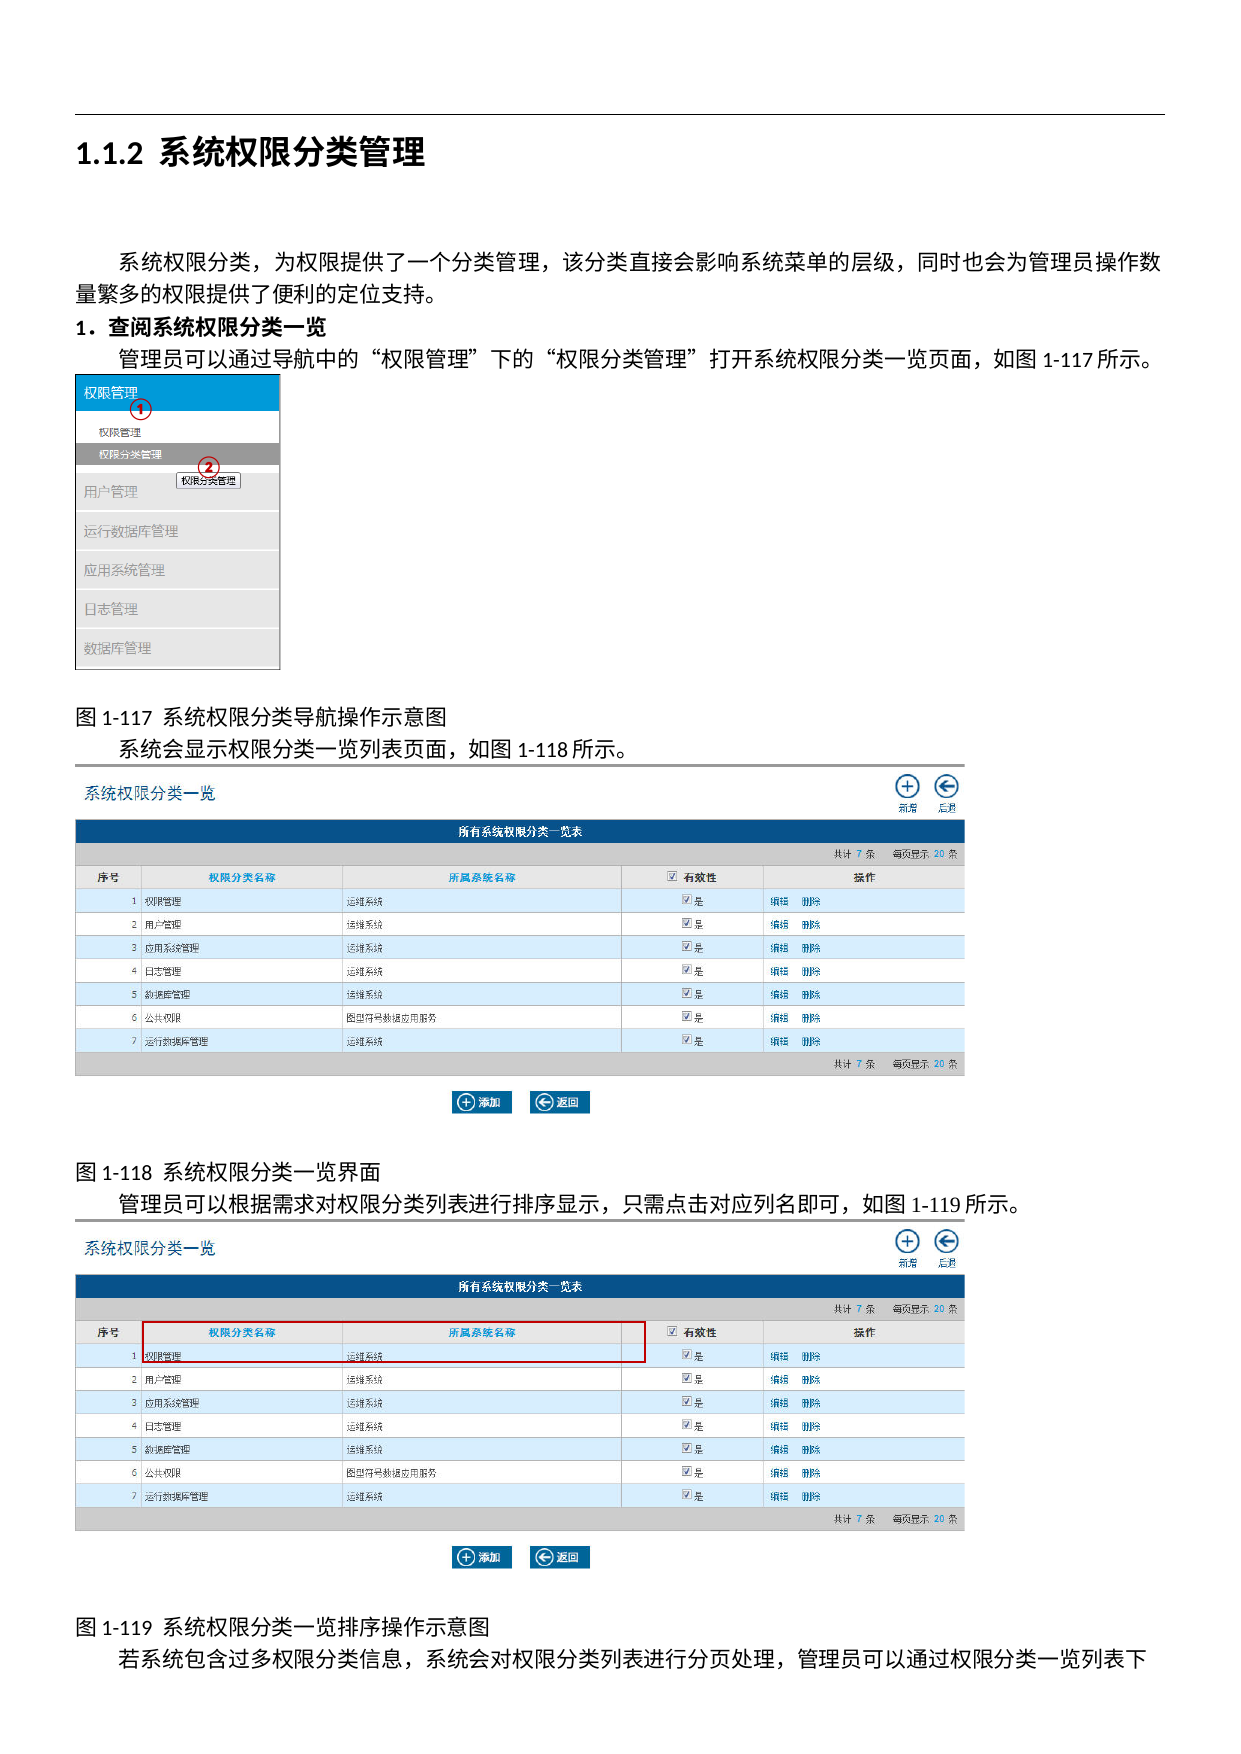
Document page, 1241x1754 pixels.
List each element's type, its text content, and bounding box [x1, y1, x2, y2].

list 图1-118 系统权限分类一览界面 [75, 1154, 1165, 1187]
text 系统权限分类，为权限提供了一个分类管理，该分类直接会影响系统菜单的层级，同时也会为管理员操作数量繁多的权限提供了便利的定位支持。 [75, 244, 1165, 309]
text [75, 1642, 1165, 1674]
text 管理员可以根据需求对权限分类列表进行排序显示，只需点击对应列名即可，如图1-119所示。 [75, 1187, 1165, 1219]
list 系统会显示权限分类一览列表页面，如图1-118所示。 [75, 732, 1165, 764]
list 图1-119 系统权限分类一览排序操作示意图 [75, 1609, 1165, 1642]
picture [75, 374, 281, 670]
text 1．查阅系统权限分类一览 [75, 309, 1165, 342]
subtitle 1.1.2 系统权限分类管理 [75, 117, 1165, 182]
picture [75, 1219, 965, 1581]
list 图1-117 系统权限分类导航操作示意图 [75, 699, 1165, 732]
picture [75, 764, 965, 1126]
list 管理员可以通过导航中的“权限管理”下的“权限分类管理”打开系统权限分类一览页面，如图1-117所示。 [75, 342, 1165, 374]
